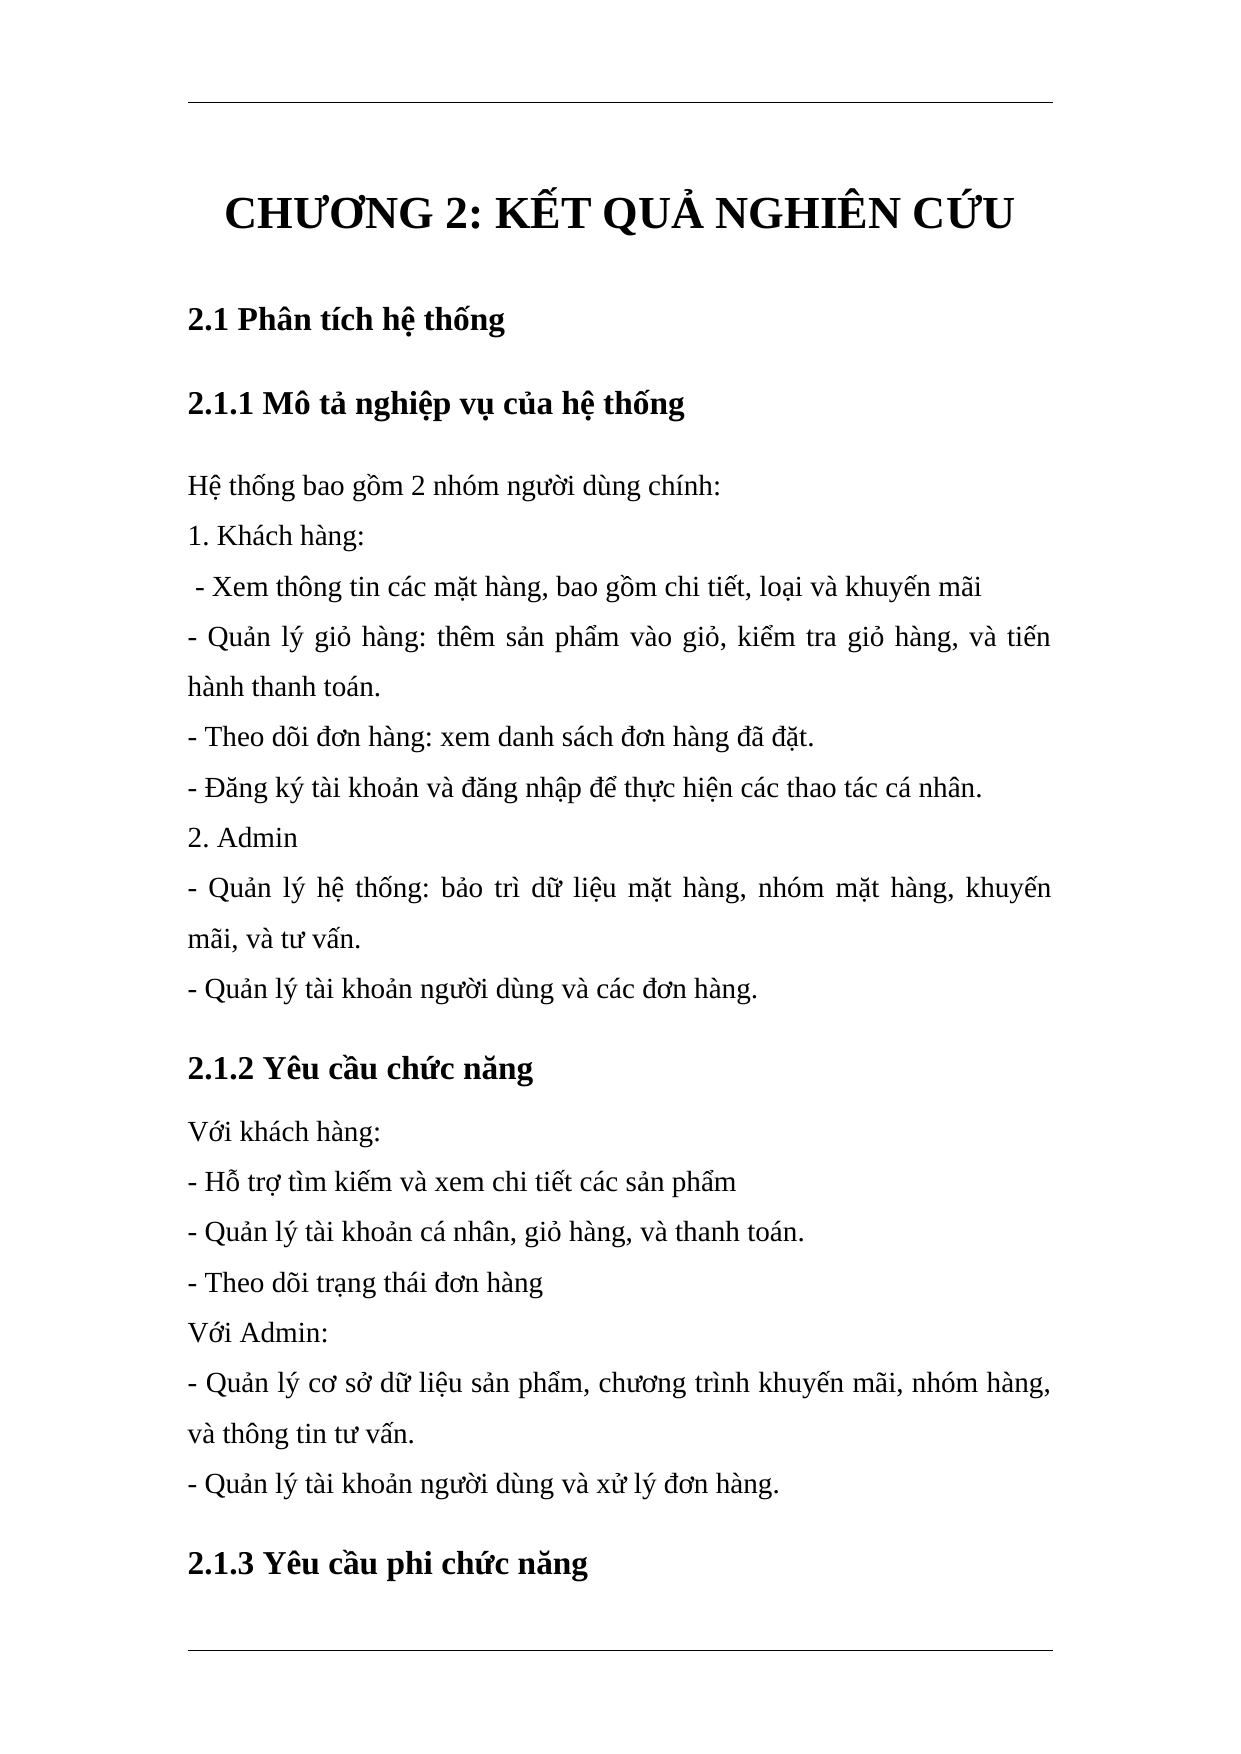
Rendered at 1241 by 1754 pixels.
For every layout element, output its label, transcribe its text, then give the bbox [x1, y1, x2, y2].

text - Quản lý tài khoản người dùng và xử lý đơn hàng. [187, 1466, 1053, 1500]
text - Quản lý cơ sở dữ liệu sản phẩm, chương trình khuyến mãi, nhóm hàng, và thông tin tư vấn. [187, 1366, 1053, 1449]
text - Xem thông tin các mặt hàng, bao gồm chi tiết, loại và khuyến mãi [187, 569, 1053, 602]
text - Quản lý giỏ hàng: thêm sản phẩm vào giỏ, kiểm tra giỏ hàng, và tiến hành thanh toán. [187, 619, 1053, 703]
text Với Admin: [187, 1315, 1053, 1349]
text - Quản lý tài khoản cá nhân, giỏ hàng, và thanh toán. [187, 1214, 1053, 1248]
text - Hỗ trợ tìm kiếm và xem chi tiết các sản phẩm [187, 1164, 1053, 1198]
text - Theo dõi đơn hàng: xem danh sách đơn hàng đã đặt. [187, 719, 1053, 753]
list Admin [187, 820, 1053, 854]
text Hệ thống bao gồm 2 nhóm người dùng chính: [187, 468, 1053, 502]
text - Quản lý tài khoản người dùng và các đơn hàng. [187, 971, 1053, 1005]
subtitle 2.1.2 Yêu cầu chức năng [187, 1048, 1053, 1087]
subtitle 2.1.3 Yêu cầu phi chức năng [187, 1543, 1053, 1582]
text - Quản lý hệ thống: bảo trì dữ liệu mặt hàng, nhóm mặt hàng, khuyến mãi, và tư vấn. [187, 871, 1053, 954]
text Với khách hàng: [187, 1114, 1053, 1147]
text - Đăng ký tài khoản và đăng nhập để thực hiện các thao tác cá nhân. [187, 770, 1053, 803]
subtitle CHƯƠNG 2: KẾT QUẢ NGHIÊN CỨU [187, 185, 1053, 238]
text - Theo dõi trạng thái đơn hàng [187, 1265, 1053, 1298]
subtitle 2.1 Phân tích hệ thống [187, 299, 1053, 337]
subtitle 2.1.1 Mô tả nghiệp vụ của hệ thống [187, 383, 1053, 422]
list Khách hàng: [187, 518, 1053, 552]
